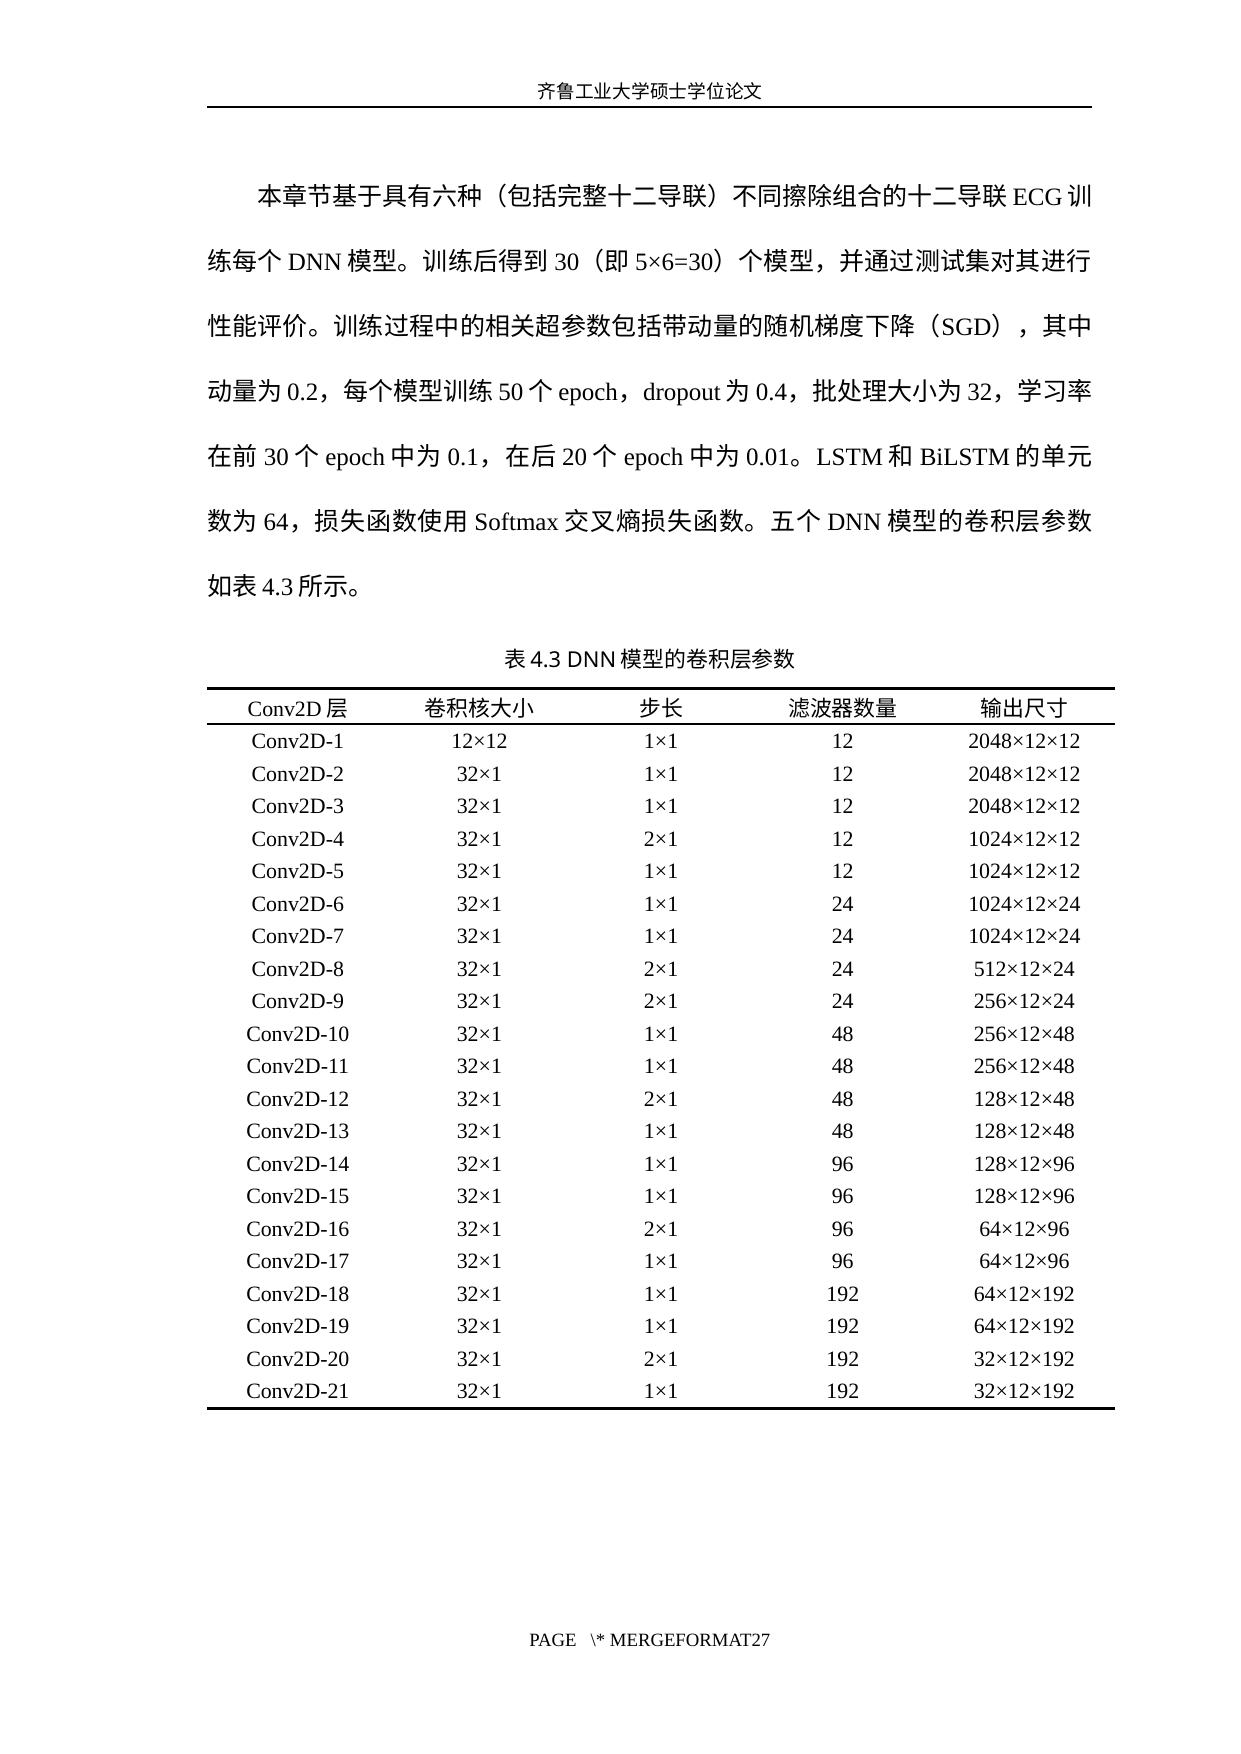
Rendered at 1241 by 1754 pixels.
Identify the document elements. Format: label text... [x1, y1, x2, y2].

table_cell 48 [752, 1017, 933, 1050]
table_cell 32×1 [388, 1342, 570, 1375]
table_cell 2048×12×12 [933, 790, 1115, 822]
table_cell 64×12×96 [933, 1245, 1115, 1277]
table_cell 512×12×24 [933, 952, 1115, 985]
table_cell 1×1 [570, 855, 752, 887]
table_header Conv2D层 [207, 690, 388, 723]
table_cell 1×1 [570, 725, 752, 757]
table_cell 1×1 [570, 920, 752, 952]
table_cell Conv2D-20 [207, 1342, 388, 1375]
table_cell 1×1 [570, 1147, 752, 1180]
table_cell 192 [752, 1375, 933, 1407]
table_cell Conv2D-2 [207, 757, 388, 790]
table_cell 32×1 [388, 920, 570, 952]
table_cell Conv2D-16 [207, 1212, 388, 1245]
table_cell 1×1 [570, 1180, 752, 1212]
table_cell 48 [752, 1050, 933, 1082]
table_cell 24 [752, 952, 933, 985]
table_cell 48 [752, 1115, 933, 1147]
table_cell 24 [752, 920, 933, 952]
table_cell Conv2D-10 [207, 1017, 388, 1050]
table_header 卷积核大小 [388, 690, 570, 723]
table_cell 32×1 [388, 1017, 570, 1050]
table_cell 128×12×96 [933, 1147, 1115, 1180]
table_cell 32×1 [388, 790, 570, 822]
table_cell 32×12×192 [933, 1342, 1115, 1375]
table_cell 12 [752, 822, 933, 855]
table_cell Conv2D-7 [207, 920, 388, 952]
table_cell 1024×12×24 [933, 920, 1115, 952]
table_cell 1×1 [570, 790, 752, 822]
table_cell 32×1 [388, 1310, 570, 1342]
table_cell 12 [752, 757, 933, 790]
table_cell Conv2D-18 [207, 1277, 388, 1310]
table_cell 64×12×96 [933, 1212, 1115, 1245]
table_cell 12 [752, 790, 933, 822]
table_cell 32×12×192 [933, 1375, 1115, 1407]
table_cell 1×1 [570, 757, 752, 790]
table_header 步长 [570, 690, 752, 723]
table_cell 96 [752, 1180, 933, 1212]
table_cell Conv2D-14 [207, 1147, 388, 1180]
table_cell Conv2D-5 [207, 855, 388, 887]
table_cell Conv2D-13 [207, 1115, 388, 1147]
table_cell 24 [752, 887, 933, 920]
text 本章节基于具有六种（包括完整十二导联）不同擦除组合的十二导联ECG训练每个DNN模型。训练后得到30（即5×6=30）个模型，并通过测试集对其进行性能评价。训练过程中的相关超参数包括带动量的随机梯度下降（SGD），其中动量为0.2，每个模型训练50个epoch，dropout为0.4，批处理大小为32，学习率在前30个epoch中为0.1，在后20个epoch中为0.01。LSTM和BiLSTM的单元数为64，损失函数使用Softmax交叉熵损失函数。五个DNN模型的卷积层参数如表4.3所示。 [207, 162, 1092, 617]
table_cell 32×1 [388, 822, 570, 855]
table_cell Conv2D-3 [207, 790, 388, 822]
table_cell 2×1 [570, 952, 752, 985]
table_cell Conv2D-15 [207, 1180, 388, 1212]
table_cell 2048×12×12 [933, 757, 1115, 790]
table_cell 2048×12×12 [933, 725, 1115, 757]
table_cell Conv2D-1 [207, 725, 388, 757]
table_cell 32×1 [388, 757, 570, 790]
table_cell 12×12 [388, 725, 570, 757]
table_header 滤波器数量 [752, 690, 933, 723]
table_cell 256×12×24 [933, 985, 1115, 1017]
table_cell 1024×12×24 [933, 887, 1115, 920]
table_cell Conv2D-4 [207, 822, 388, 855]
table_cell 32×1 [388, 855, 570, 887]
table_cell Conv2D-11 [207, 1050, 388, 1082]
table_cell 96 [752, 1245, 933, 1277]
table_cell 96 [752, 1147, 933, 1180]
table_cell 32×1 [388, 1180, 570, 1212]
table_cell 24 [752, 985, 933, 1017]
table_cell 128×12×96 [933, 1180, 1115, 1212]
table_cell Conv2D-6 [207, 887, 388, 920]
table_cell 128×12×48 [933, 1082, 1115, 1115]
table_cell 12 [752, 855, 933, 887]
table_header 输出尺寸 [933, 690, 1115, 723]
text 表4.3 DNN模型的卷积层参数 [207, 642, 1092, 674]
table_cell 48 [752, 1082, 933, 1115]
table_cell 1×1 [570, 1050, 752, 1082]
table_cell 2×1 [570, 1342, 752, 1375]
table_cell 2×1 [570, 822, 752, 855]
table_cell 1024×12×12 [933, 822, 1115, 855]
table_cell 32×1 [388, 952, 570, 985]
table_cell 1×1 [570, 1310, 752, 1342]
table_cell Conv2D-21 [207, 1375, 388, 1407]
table_cell 192 [752, 1277, 933, 1310]
table_cell 256×12×48 [933, 1017, 1115, 1050]
table_cell 2×1 [570, 1082, 752, 1115]
table_cell 32×1 [388, 1147, 570, 1180]
table_cell Conv2D-8 [207, 952, 388, 985]
table_cell 192 [752, 1310, 933, 1342]
table_cell 1×1 [570, 887, 752, 920]
table_cell 32×1 [388, 1082, 570, 1115]
table_cell 32×1 [388, 887, 570, 920]
table_cell 64×12×192 [933, 1310, 1115, 1342]
table_cell 2×1 [570, 985, 752, 1017]
table_cell 32×1 [388, 1375, 570, 1407]
table_cell 1×1 [570, 1375, 752, 1407]
table_cell 32×1 [388, 1050, 570, 1082]
table_cell 32×1 [388, 1212, 570, 1245]
table_cell 32×1 [388, 1115, 570, 1147]
table_cell 1×1 [570, 1115, 752, 1147]
table_cell 1×1 [570, 1277, 752, 1310]
table_cell 1×1 [570, 1017, 752, 1050]
table_cell Conv2D-17 [207, 1245, 388, 1277]
table_cell 2×1 [570, 1212, 752, 1245]
table_cell Conv2D-9 [207, 985, 388, 1017]
table_cell 32×1 [388, 1245, 570, 1277]
table_cell 32×1 [388, 1277, 570, 1310]
table_cell 32×1 [388, 985, 570, 1017]
table_cell 64×12×192 [933, 1277, 1115, 1310]
table_cell Conv2D-19 [207, 1310, 388, 1342]
table_cell 1024×12×12 [933, 855, 1115, 887]
table_cell 96 [752, 1212, 933, 1245]
table_cell Conv2D-12 [207, 1082, 388, 1115]
table_cell 192 [752, 1342, 933, 1375]
table_cell 12 [752, 725, 933, 757]
table_cell 128×12×48 [933, 1115, 1115, 1147]
table_cell 1×1 [570, 1245, 752, 1277]
table_cell 256×12×48 [933, 1050, 1115, 1082]
